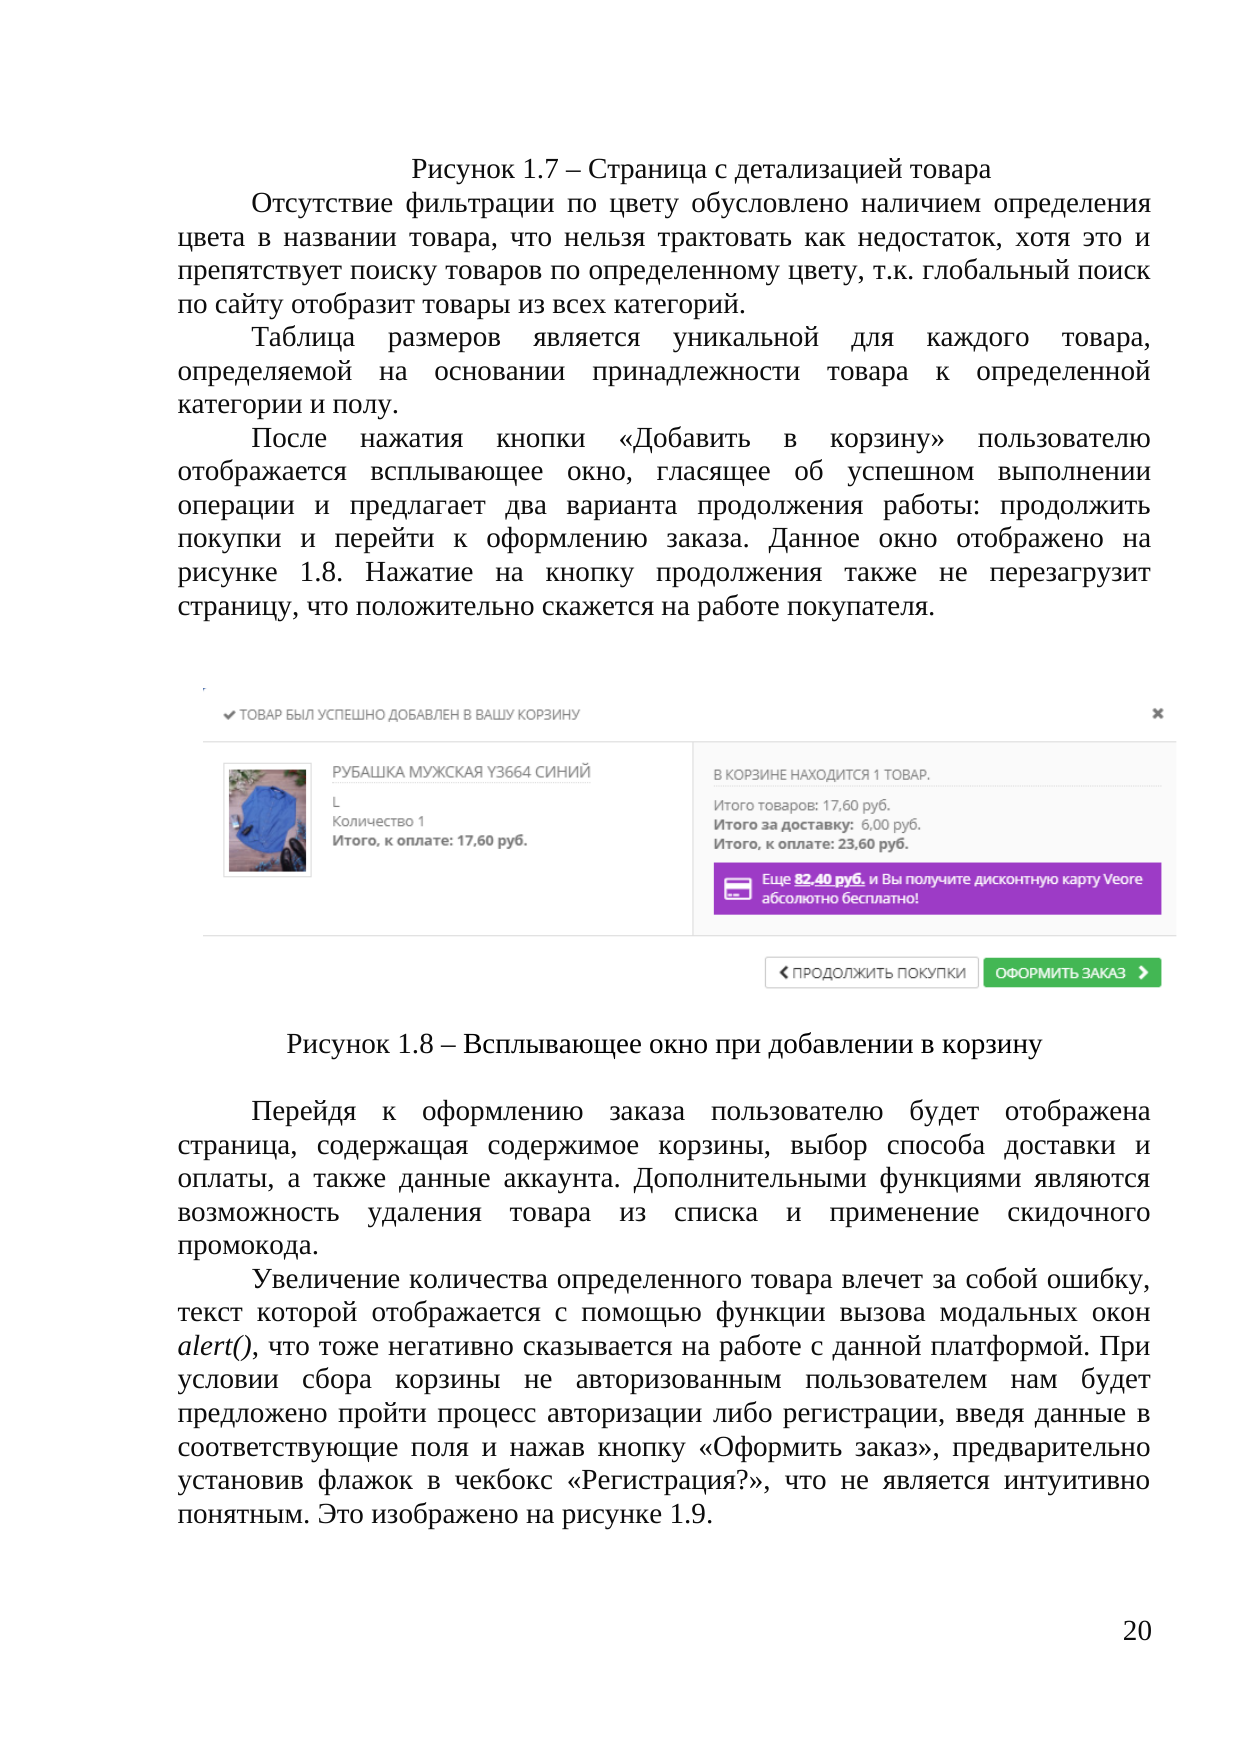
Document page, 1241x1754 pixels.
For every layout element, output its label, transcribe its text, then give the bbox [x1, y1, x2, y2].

text Перейдя к оформлению заказа пользователю будет отображена страница, содержащая содержимое корзины, выбор способа доставки и оплаты, а также данные аккаунта. Дополнительными функциями являются возможность удаления товара из списка и применение скидочного промокода. [177, 1093, 1152, 1261]
text После нажатия кнопки «Добавить в корзину» пользователю отображается всплывающее окно, гласящее об успешном выполнении операции и предлагает два варианта продолжения работы: продолжить покупки и перейти к оформлению заказа. Данное окно отображено на рисунке 1.8. Нажатие на кнопку продолжения также не перезагрузит страницу, что положительно скажется на работе покупателя. [177, 420, 1152, 621]
text Увеличение количества определенного товара влечет за собой ошибку, текст которой отображается с помощью функции вызова модальных окон alert(), что тоже негативно сказывается на работе с данной платформой. При условии сбора корзины не авторизованным пользователем нам будет предложено пройти процесс авторизации либо регистрации, введя данные в соответствующие поля и нажав кнопку «Оформить заказ», предварительно установив флажок в чекбокс «Регистрация?», что не является интуитивно понятным. Это изображено на рисунке 1.9. [177, 1261, 1152, 1529]
text Отсутствие фильтрации по цвету обусловлено наличием определения цвета в названии товара, что нельзя трактовать как недостаток, хотя это и препятствует поиску товаров по определенному цвету, т.к. глобальный поиск по сайту отобразит товары из всех категорий. [177, 185, 1152, 319]
text Рисунок 1.7 – Страница с детализацией товара [177, 152, 1152, 185]
text Рисунок 1.8 – Всплывающее окно при добавлении в корзину [177, 1026, 1152, 1060]
picture [203, 688, 1177, 993]
text Таблица размеров является уникальной для каждого товара, определяемой на основании принадлежности товара к определенной категории и полу. [177, 319, 1152, 420]
